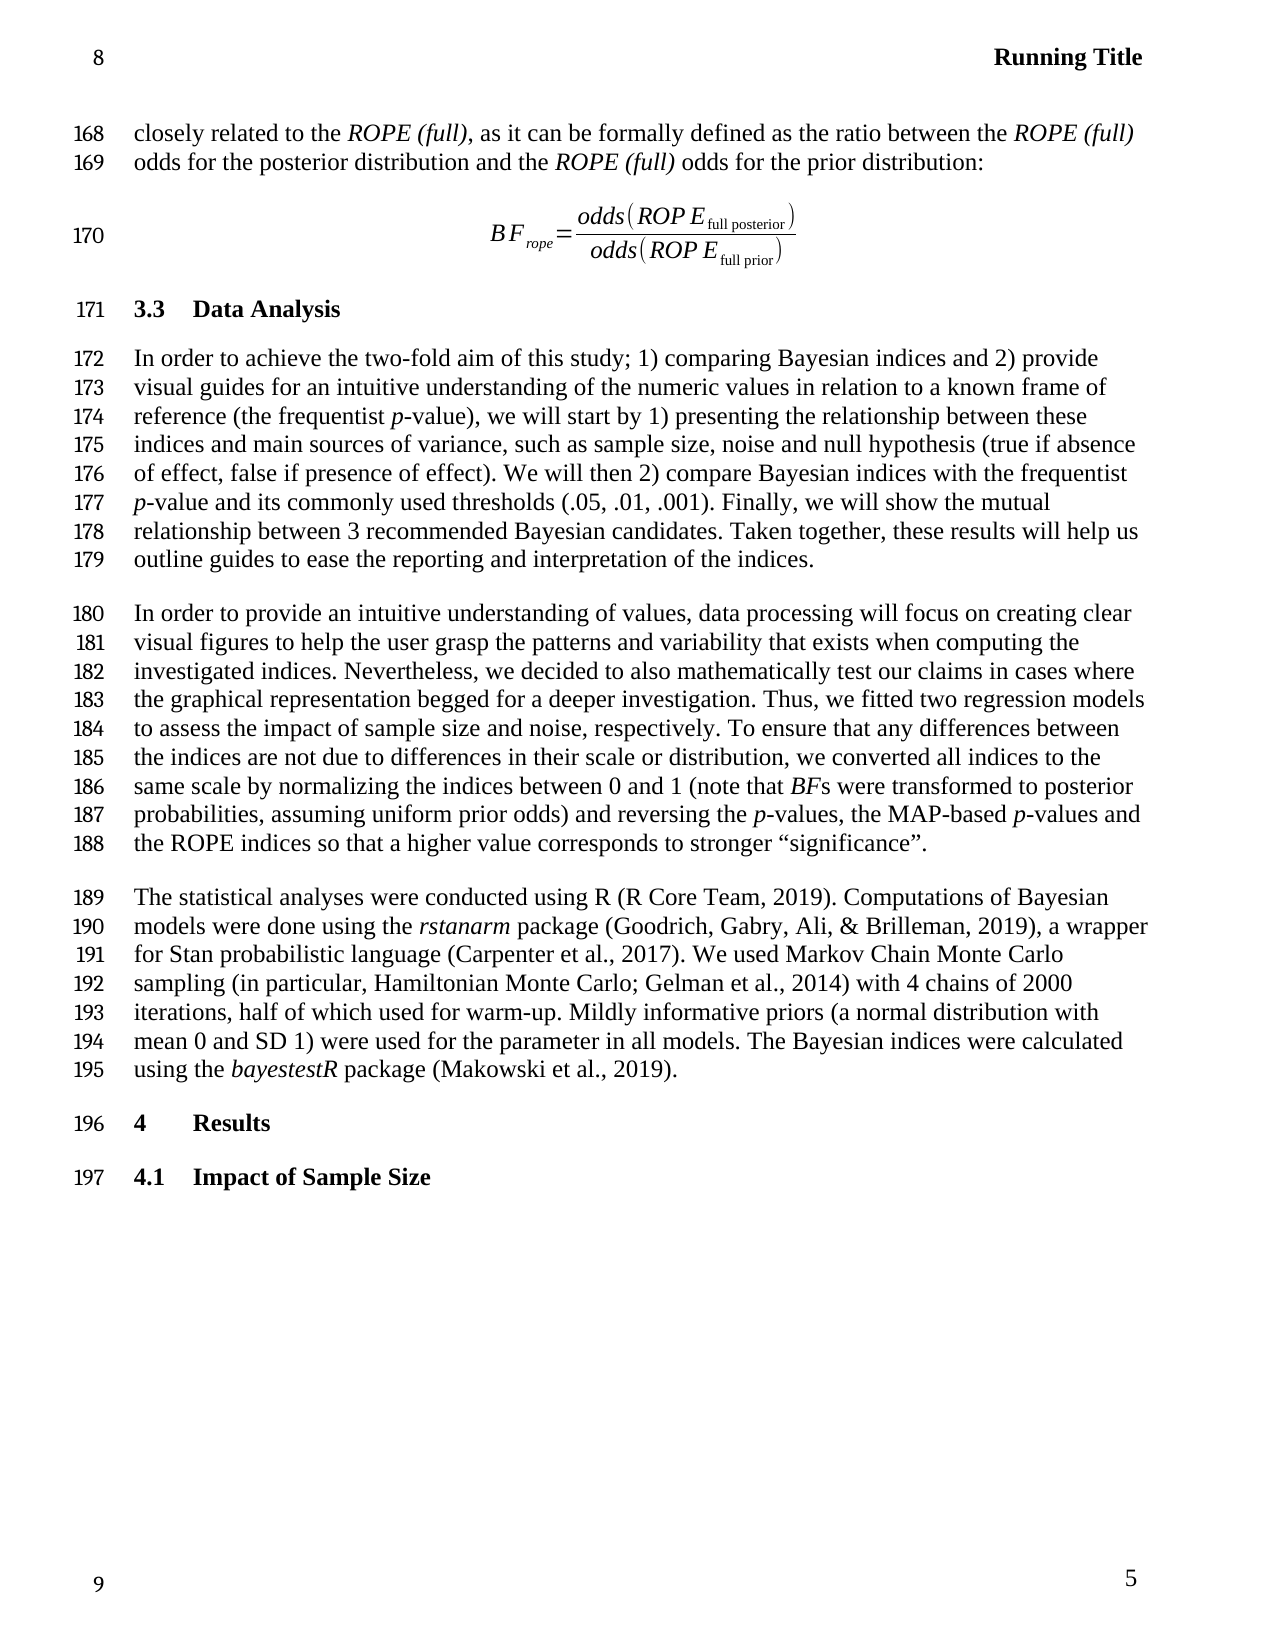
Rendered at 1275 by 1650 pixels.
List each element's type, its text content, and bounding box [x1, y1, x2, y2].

subtitle Results [133, 1108, 1152, 1137]
text In order to achieve the two-fold aim of this study; 1) comparing Bayesian indices and 2) provide visual guides for an intuitive understanding of the numeric values in relation to a known frame of reference (the frequentist p-value), we will start by 1) presenting the relationship between these indices and main sources of variance, such as sample size, noise and null hypothesis (true if absence of effect, false if presence of effect). We will then 2) compare Bayesian indices with the frequentist p-value and its commonly used thresholds (.05, .01, .001). Finally, we will show the mutual relationship between 3 recommended Bayesian candidates. Taken together, these results will help us outline guides to ease the reporting and interpretation of the indices. [133, 343, 1152, 573]
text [133, 118, 1152, 176]
subtitle Impact of Sample Size [133, 1162, 1152, 1191]
text The statistical analyses were conducted using R (R Core Team, 2019). Computations of Bayesian models were done using the rstanarm package (Goodrich, Gabry, Ali, & Brilleman, 2019), a wrapper for Stan probabilistic language (Carpenter et al., 2017). We used Markov Chain Monte Carlo sampling (in particular, Hamiltonian Monte Carlo; Gelman et al., 2014) with 4 chains of 2000 iterations, half of which used for warm-up. Mildly informative priors (a normal distribution with mean 0 and SD 1) were used for the parameter in all models. The Bayesian indices were calculated using the bayestestR package (Makowski et al., 2019). [133, 882, 1152, 1083]
text In order to provide an intuitive understanding of values, data processing will focus on creating clear visual figures to help the user grasp the patterns and variability that exists when computing the investigated indices. Nevertheless, we decided to also mathematically test our claims in cases where the graphical representation begged for a deeper investigation. Thus, we fitted two regression models to assess the impact of sample size and noise, respectively. To ensure that any differences between the indices are not due to differences in their scale or distribution, we converted all indices to the same scale by normalizing the indices between 0 and 1 (note that BFs were transformed to posterior probabilities, assuming uniform prior odds) and reversing the p-values, the MAP-based p-values and the ROPE indices so that a higher value corresponds to stronger “significance”. [133, 598, 1152, 857]
subtitle Data Analysis [133, 294, 1152, 322]
